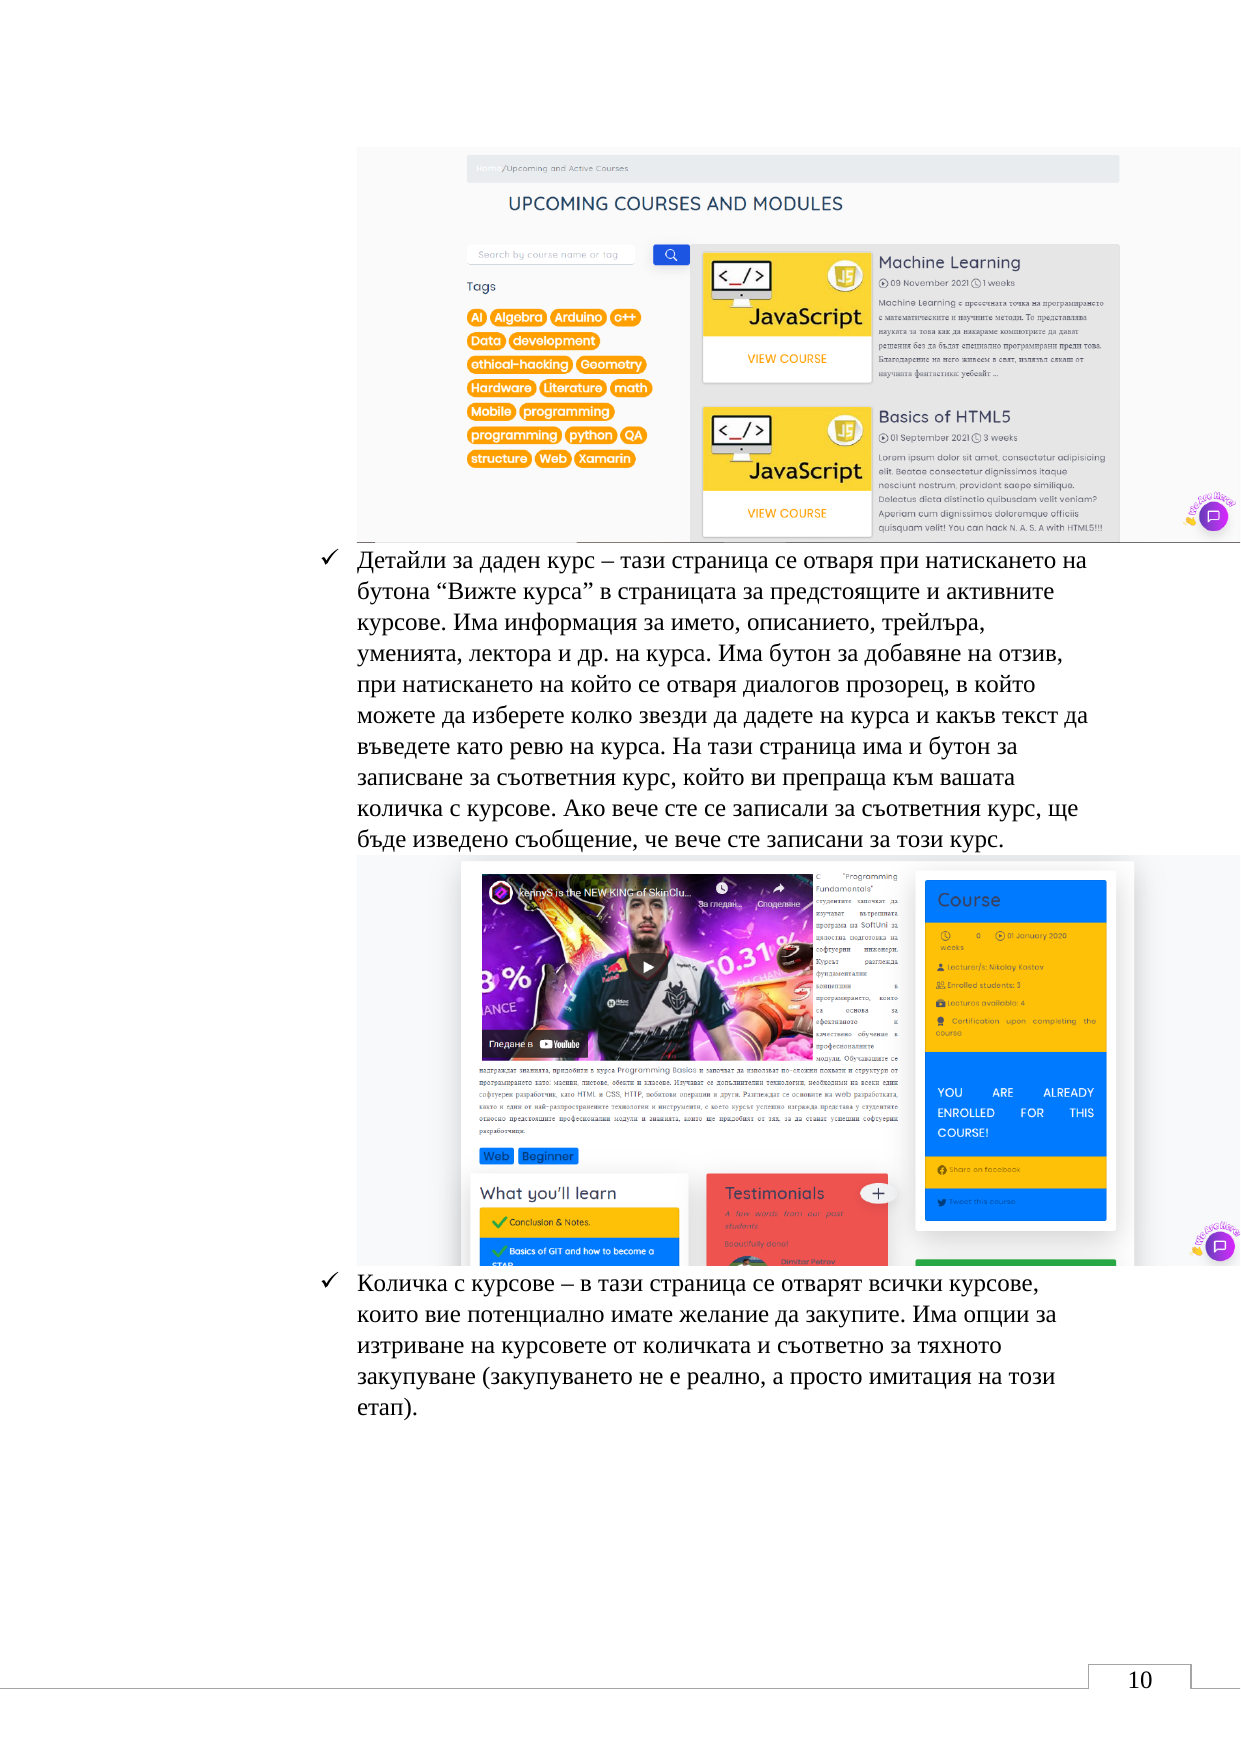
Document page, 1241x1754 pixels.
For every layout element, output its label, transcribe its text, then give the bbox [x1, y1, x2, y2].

list Количка с курсове – в тази страница се отварят всички курсове, които вие потенциално имате желание да закупите. Има опции за изтриване на курсовете от количката и съответно за тяхното закупуване (закупуването не е реално, а просто имитация на този етап). [319, 1268, 1092, 1421]
list Детайли за даден курс – тази страница се отваря при натискането на бутона “Вижте курса” в страницата за предстоящите и активните курсове. Има информация за името, описанието, трейлъра, уменията, лектора и др. на курса. Има бутон за добавяне на отзив, при натискането на който се отваря диалогов прозорец, в който можете да изберете колко звезди да дадете на курса и какъв текст да въведете като ревю на курса. На тази страница има и бутон за записване за съответния курс, който ви препраща към вашата количка с курсове. Ако вече сте се записали за съответния курс, ще бъде изведено съобщение, че вече сте записани за този курс. [319, 545, 1092, 853]
picture [356, 147, 1241, 543]
picture [356, 855, 1241, 1266]
